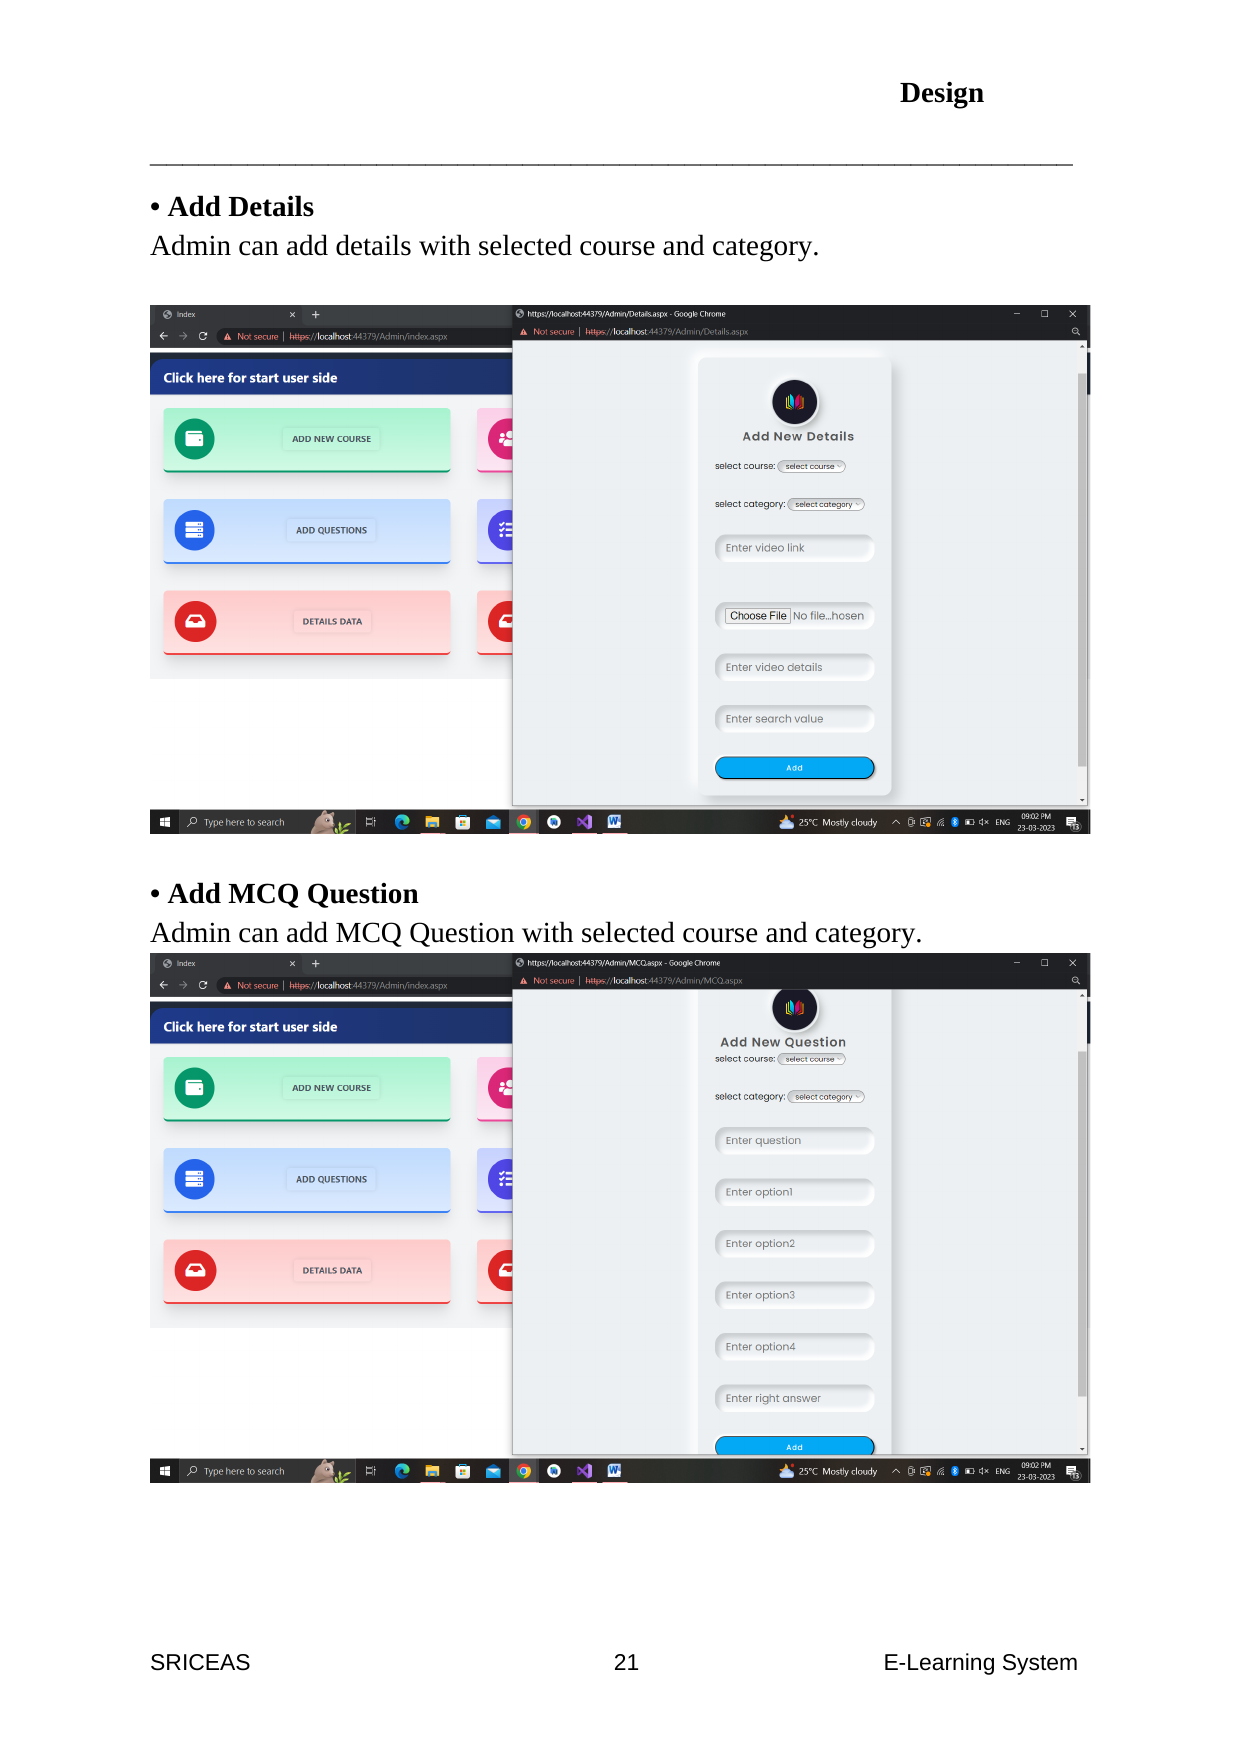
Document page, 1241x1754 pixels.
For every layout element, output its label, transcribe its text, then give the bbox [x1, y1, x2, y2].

text • Add Details [150, 189, 1090, 223]
picture [150, 953, 1091, 1483]
text Admin can add MCQ Question with selected course and category. [150, 915, 1090, 948]
text • Add MCQ Question [150, 876, 1090, 910]
picture [150, 305, 1091, 834]
text Admin can add details with selected course and category. [150, 228, 1090, 261]
